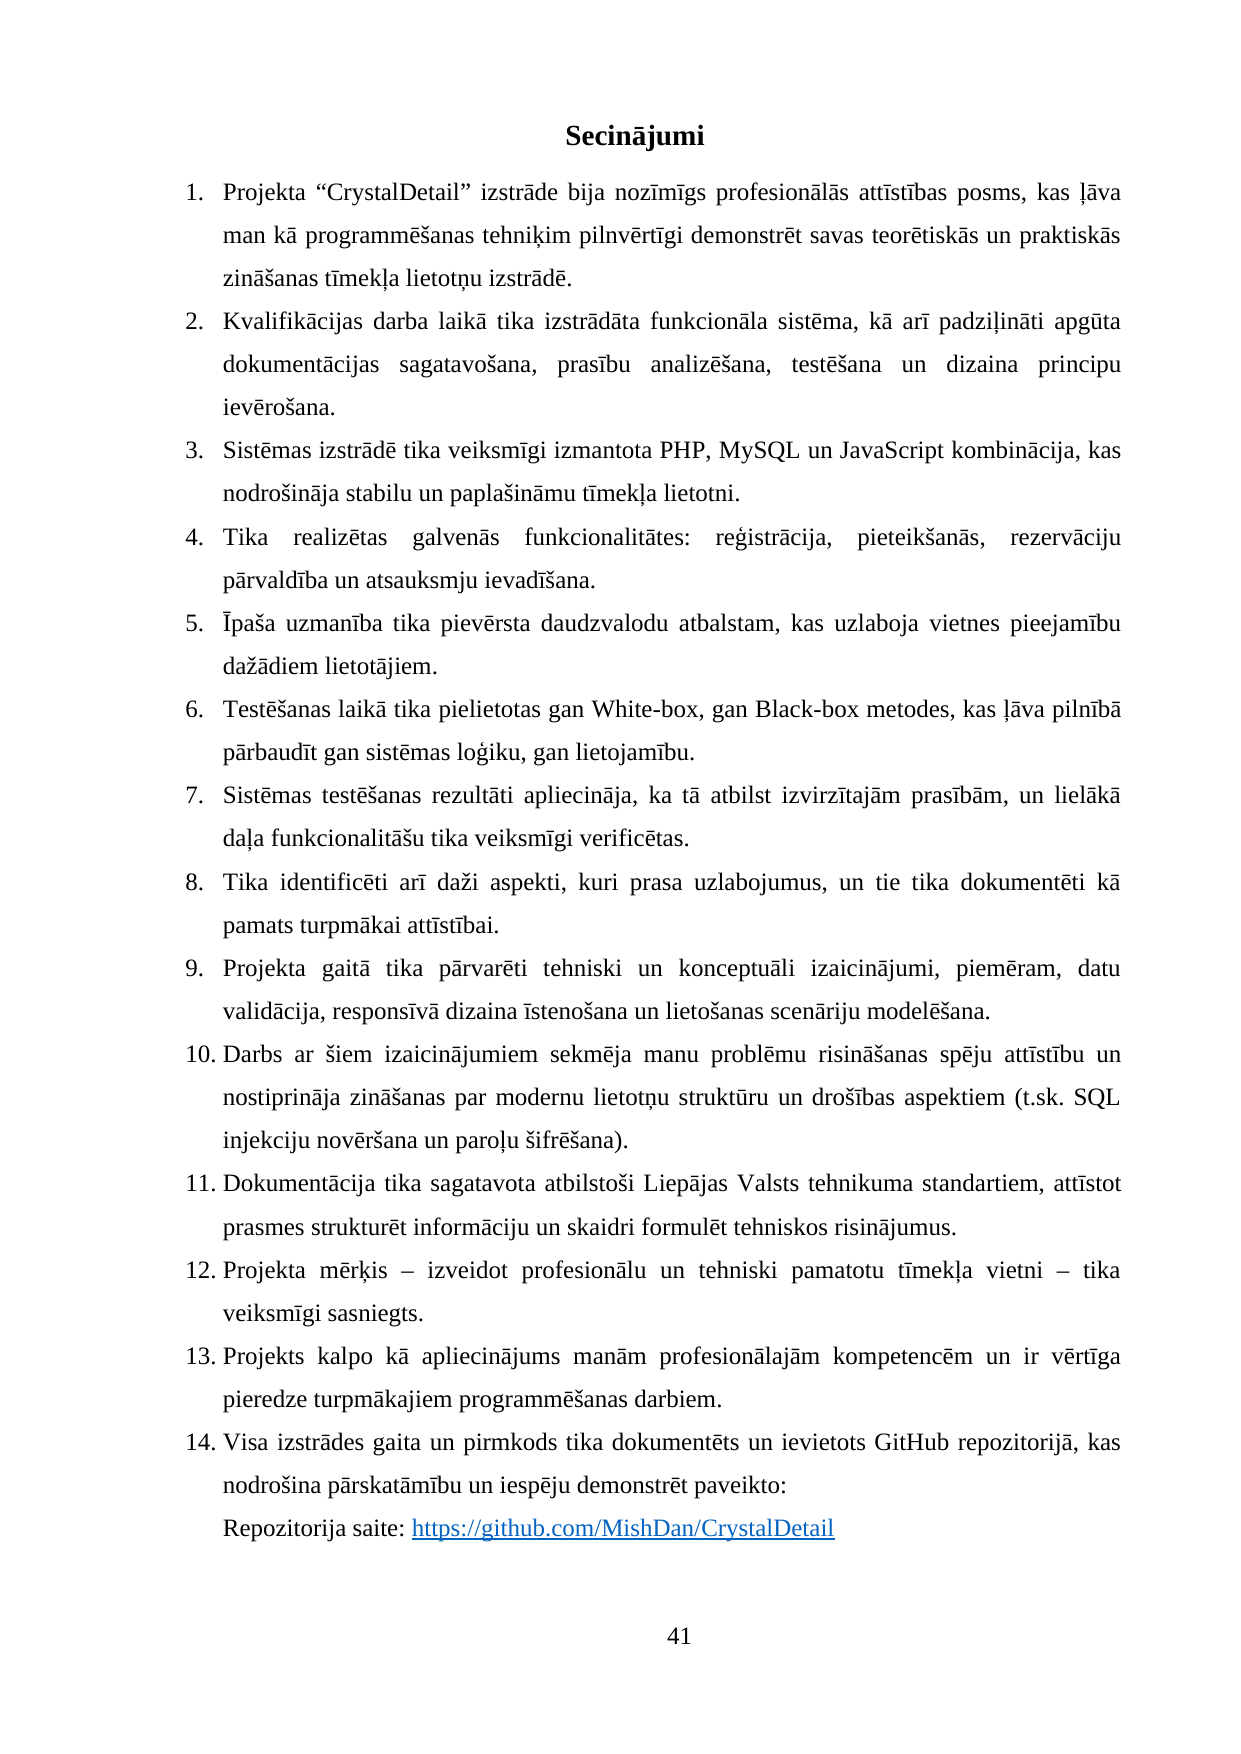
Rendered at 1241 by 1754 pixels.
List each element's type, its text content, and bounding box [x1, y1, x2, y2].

list Visa izstrādes gaita un pirmkods tika dokumentēts un ievietots GitHub repozitorijā, kas nodrošina pārskatāmību un iespēju demonstrēt paveikto: [185, 1427, 1122, 1499]
list Projekts kalpo kā apliecinājums manām profesionālajām kompetencēm un ir vērtīga pieredze turpmākajiem programmēšanas darbiem. [185, 1341, 1122, 1413]
list Repozitorija saite: https://github.com/MishDan/CrystalDetail [223, 1513, 1122, 1542]
subtitle Secinājumi [148, 118, 1122, 152]
list Sistēmas testēšanas rezultāti apliecināja, ka tā atbilst izvirzītajām prasībām, un lielākā daļa funkcionalitāšu tika veiksmīgi verificētas. [185, 780, 1122, 852]
list Tika identificēti arī daži aspekti, kuri prasa uzlabojumus, un tie tika dokumentēti kā pamats turpmākai attīstībai. [185, 867, 1122, 938]
list Darbs ar šiem izaicinājumiem sekmēja manu problēmu risināšanas spēju attīstību un nostiprināja zināšanas par modernu lietotņu struktūru un drošības aspektiem (t.sk. SQL injekciju novēršana un paroļu šifrēšana). [185, 1039, 1122, 1154]
list Projekta “CrystalDetail” izstrāde bija nozīmīgs profesionālās attīstības posms, kas ļāva man kā programmēšanas tehniķim pilnvērtīgi demonstrēt savas teorētiskās un praktiskās zināšanas tīmekļa lietotņu izstrādē. [185, 177, 1122, 292]
list Kvalifikācijas darba laikā tika izstrādāta funkcionāla sistēma, kā arī padziļināti apgūta dokumentācijas sagatavošana, prasību analizēšana, testēšana un dizaina principu ievērošana. [185, 306, 1122, 421]
list Sistēmas izstrādē tika veiksmīgi izmantota PHP, MySQL un JavaScript kombinācija, kas nodrošināja stabilu un paplašināmu tīmekļa lietotni. [185, 435, 1122, 507]
list Tika realizētas galvenās funkcionalitātes: reģistrācija, pieteikšanās, rezervāciju pārvaldība un atsauksmju ievadīšana. [185, 522, 1122, 593]
list Dokumentācija tika sagatavota atbilstoši Liepājas Valsts tehnikuma standartiem, attīstot prasmes strukturēt informāciju un skaidri formulēt tehniskos risinājumus. [185, 1168, 1122, 1240]
list Projekta mērķis – izveidot profesionālu un tehniski pamatotu tīmekļa vietni – tika veiksmīgi sasniegts. [185, 1255, 1122, 1327]
list Īpaša uzmanība tika pievērsta daudzvalodu atbalstam, kas uzlaboja vietnes pieejamību dažādiem lietotājiem. [185, 608, 1122, 680]
list Testēšanas laikā tika pielietotas gan White-box, gan Black-box metodes, kas ļāva pilnībā pārbaudīt gan sistēmas loģiku, gan lietojamību. [185, 694, 1122, 766]
list Projekta gaitā tika pārvarēti tehniski un konceptuāli izaicinājumi, piemēram, datu validācija, responsīvā dizaina īstenošana un lietošanas scenāriju modelēšana. [185, 953, 1122, 1025]
